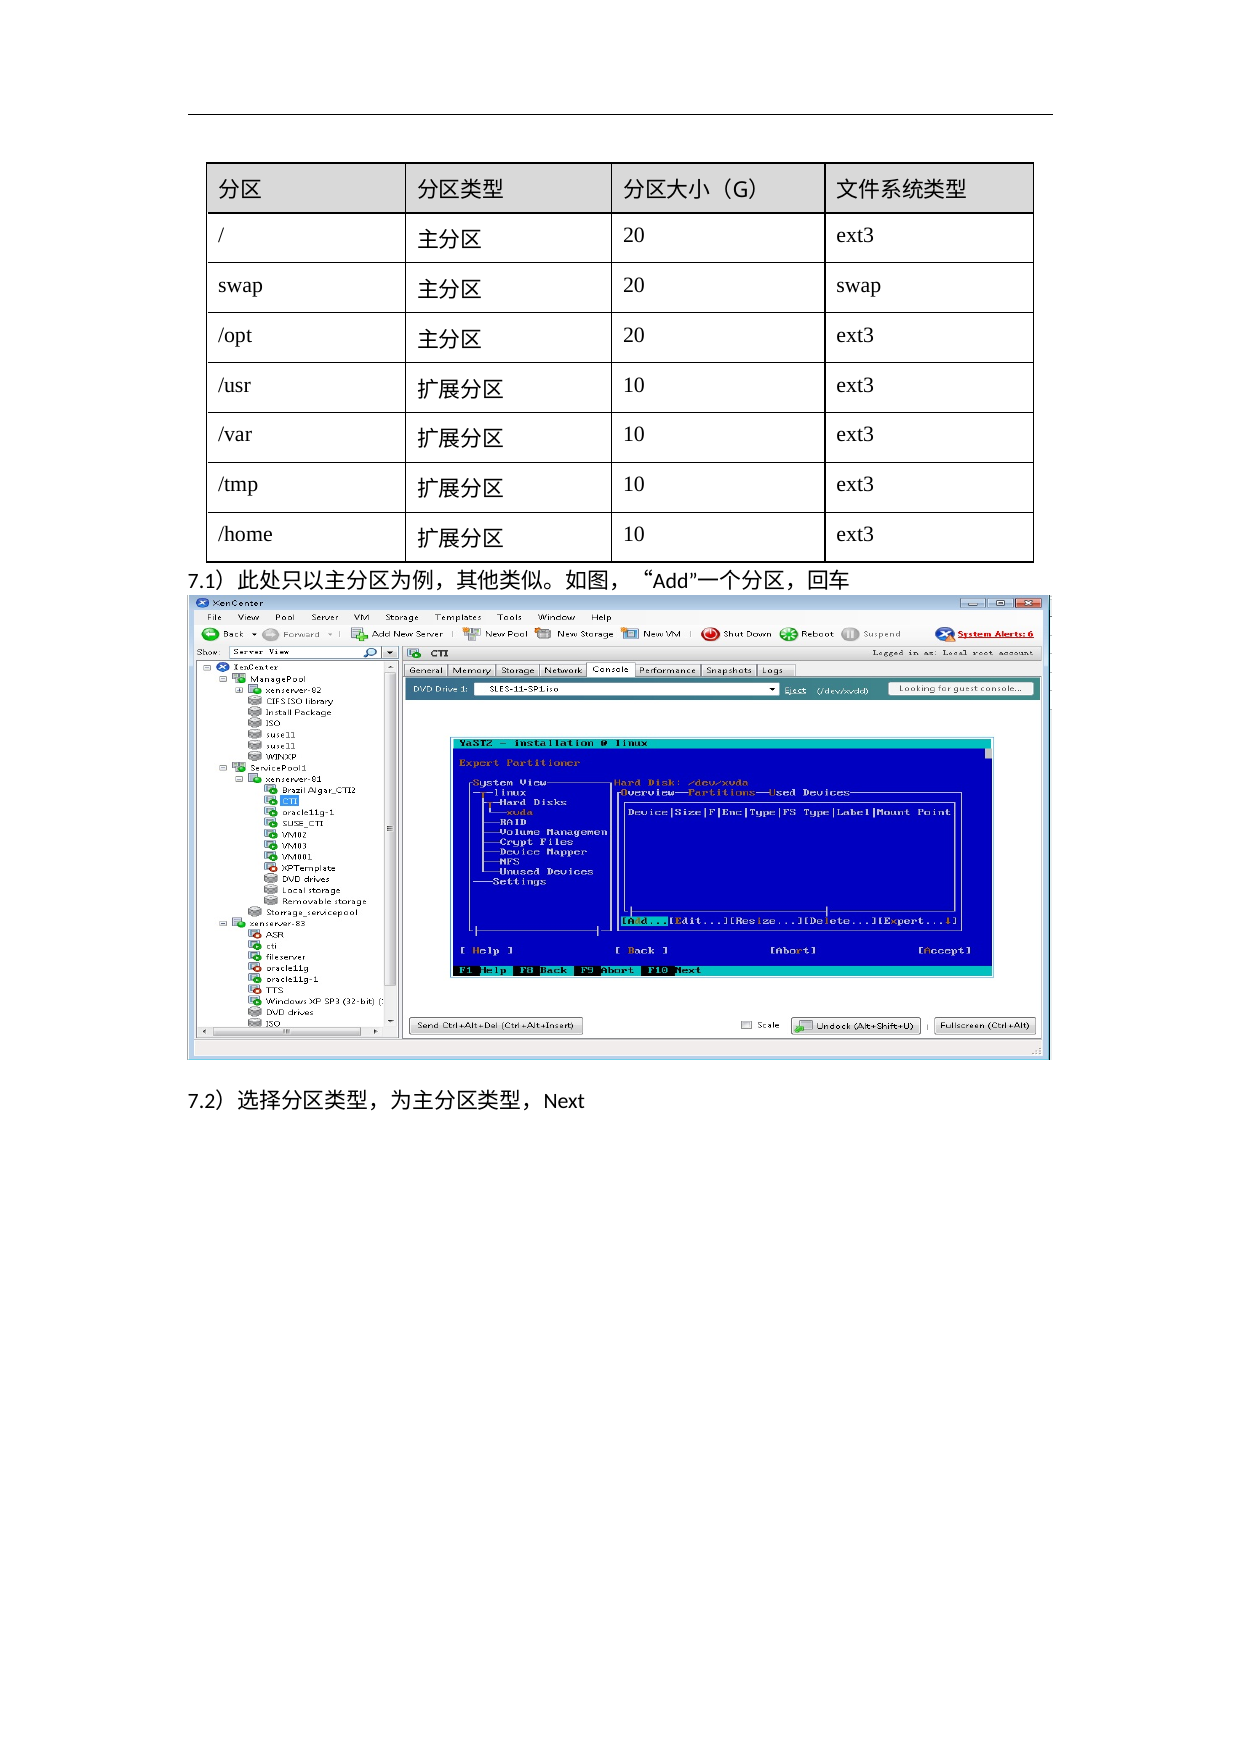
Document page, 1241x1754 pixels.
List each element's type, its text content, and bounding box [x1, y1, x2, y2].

table_cell /tmp [207, 463, 405, 511]
table_header 分区类型 [406, 164, 611, 212]
table_cell 10 [612, 413, 824, 461]
table_cell 10 [612, 513, 824, 561]
table_cell swap [826, 263, 1033, 312]
table_cell ext3 [826, 413, 1033, 461]
table_cell 主分区 [406, 214, 611, 262]
table_cell 20 [612, 214, 824, 262]
table_cell /opt [207, 313, 405, 362]
picture [187, 595, 1052, 1060]
table_cell 扩展分区 [406, 413, 611, 461]
table_cell ext3 [826, 463, 1033, 511]
table_cell / [207, 213, 405, 262]
table_cell ext3 [826, 513, 1033, 561]
table_cell /var [207, 413, 405, 461]
table_cell 主分区 [406, 313, 611, 362]
table_cell 主分区 [406, 263, 611, 312]
table_cell /home [207, 513, 405, 561]
table_cell ext3 [826, 214, 1033, 262]
table_cell 扩展分区 [406, 463, 611, 511]
table_cell 扩展分区 [406, 513, 611, 561]
table_cell /usr [207, 363, 405, 412]
table_header 分区大小（G） [612, 164, 824, 212]
table_header 分区 [207, 164, 405, 212]
table_cell 10 [612, 463, 824, 511]
table_cell 扩展分区 [406, 363, 611, 412]
table_header 文件系统类型 [826, 164, 1033, 212]
table_cell 20 [612, 313, 824, 362]
table_cell ext3 [826, 313, 1033, 362]
table_cell 10 [612, 363, 824, 412]
table_cell 20 [612, 263, 824, 312]
table_cell swap [207, 263, 405, 312]
text 7.2）选择分区类型，为主分区类型，Next [187, 1083, 1053, 1115]
table_cell ext3 [826, 363, 1033, 412]
text 7.1）此处只以主分区为例，其他类似。如图，“Add”一个分区，回车 [187, 563, 1053, 595]
